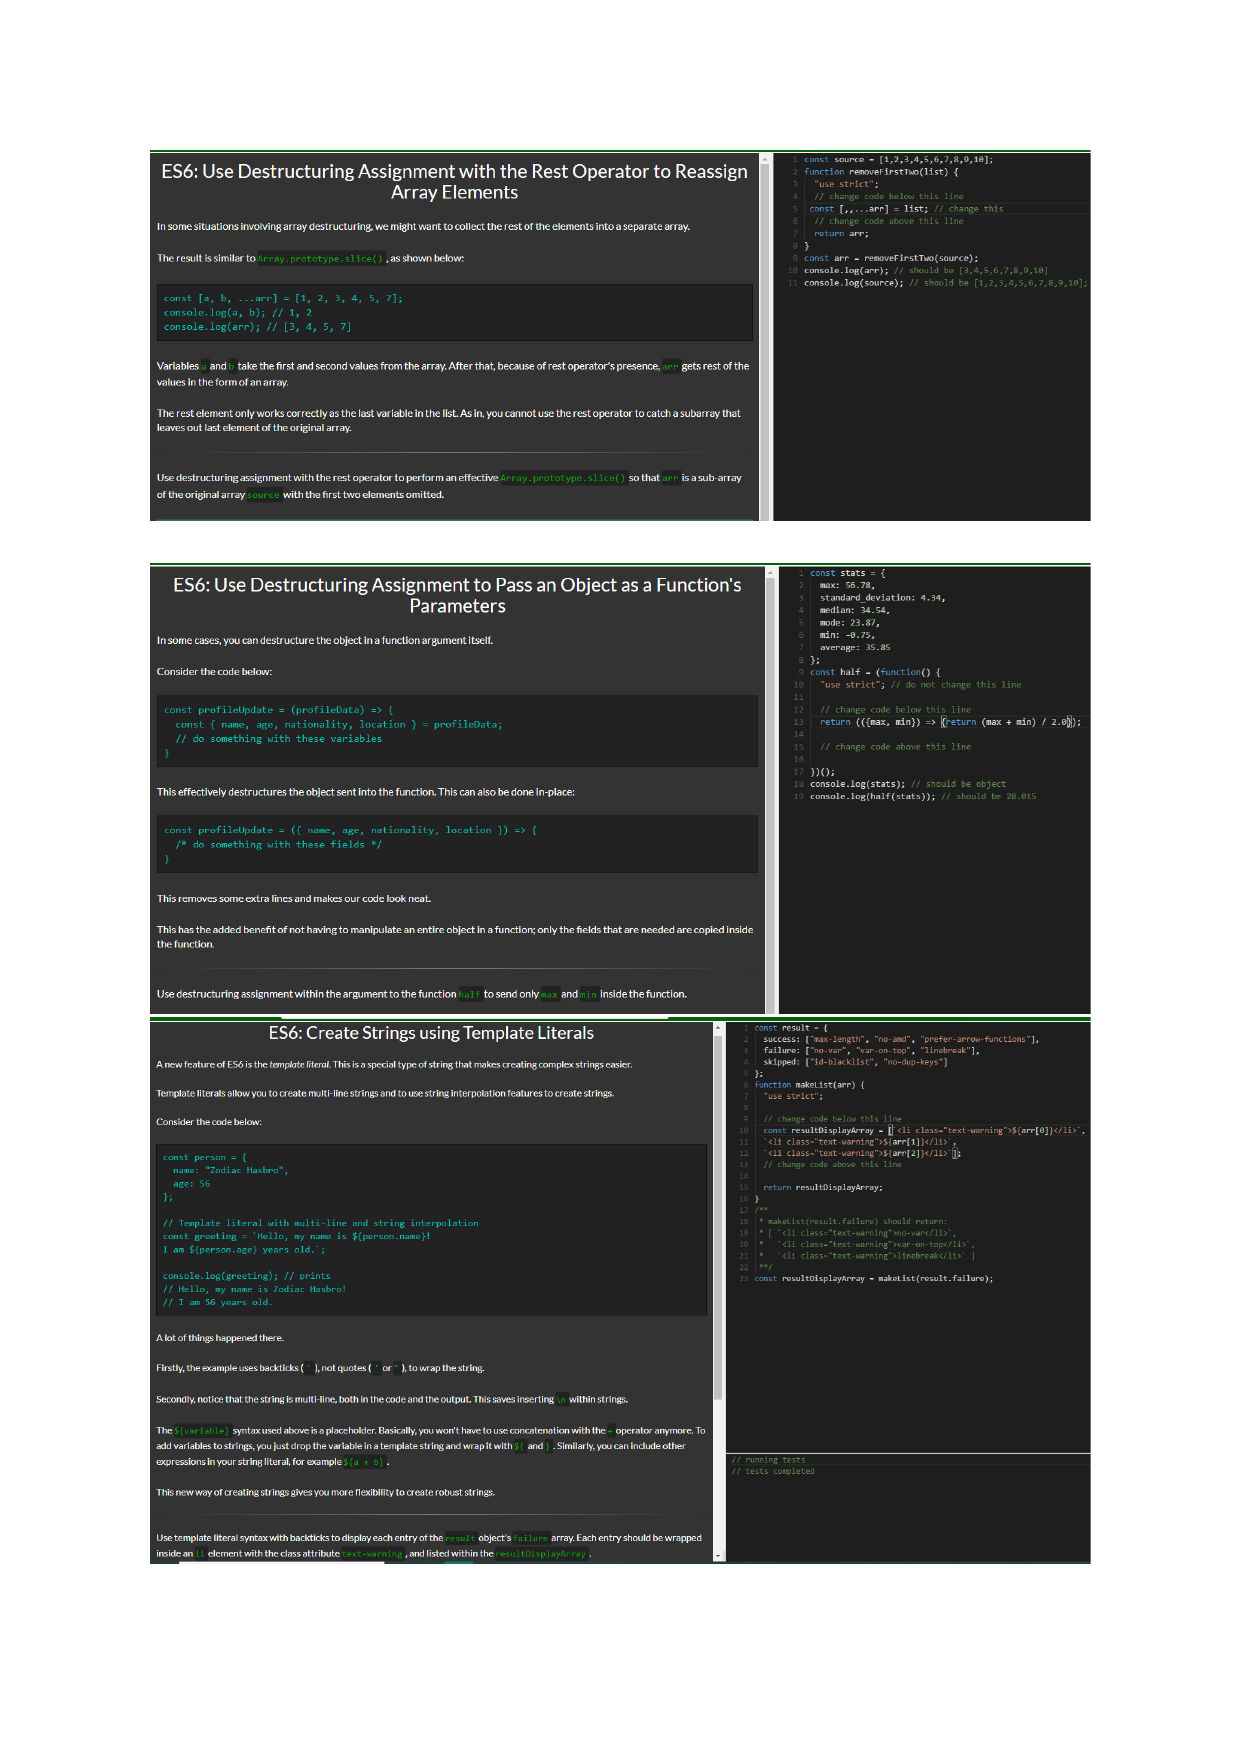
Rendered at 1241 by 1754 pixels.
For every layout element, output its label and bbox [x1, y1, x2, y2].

picture [150, 1017, 1091, 1564]
picture [150, 150, 1091, 521]
picture [150, 563, 1091, 1014]
